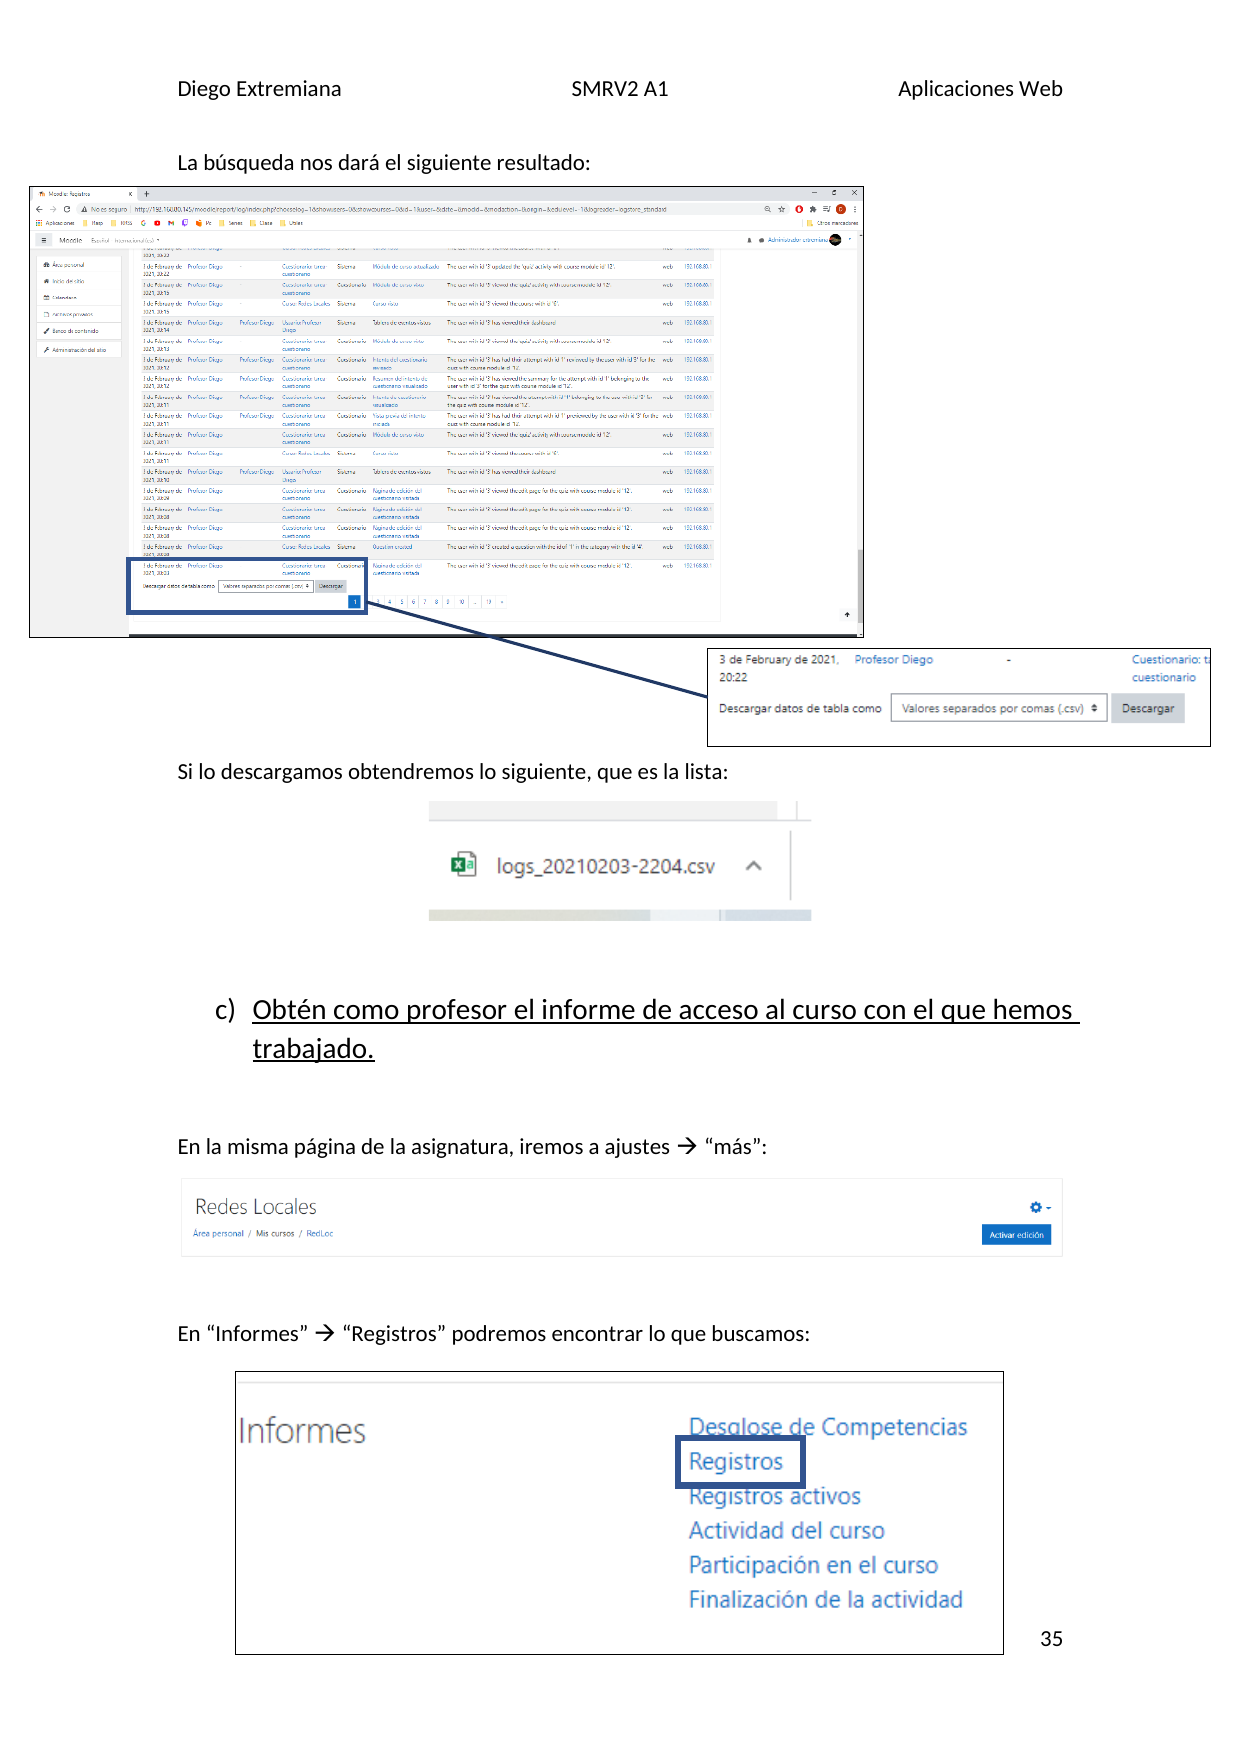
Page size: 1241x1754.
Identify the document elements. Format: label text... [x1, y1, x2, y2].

text En “Informes” “Registros” podremos encontrar lo que buscamos: [177, 1319, 1063, 1347]
picture [236, 1372, 1003, 1654]
text En la misma página de la asignatura, iremos a ajustes “más”: [177, 1132, 1063, 1160]
subtitle Obtén como profesor el informe de acceso al curso con el que hemos trabajado. [215, 991, 1152, 1065]
text La búsqueda nos dará el siguiente resultado: [177, 148, 1063, 176]
text Si lo descargamos obtendremos lo siguiente, que es la lista: [177, 757, 1063, 785]
picture [428, 801, 812, 921]
picture [30, 187, 863, 637]
picture [177, 1175, 1063, 1258]
picture [708, 649, 1210, 746]
picture [131, 561, 364, 610]
